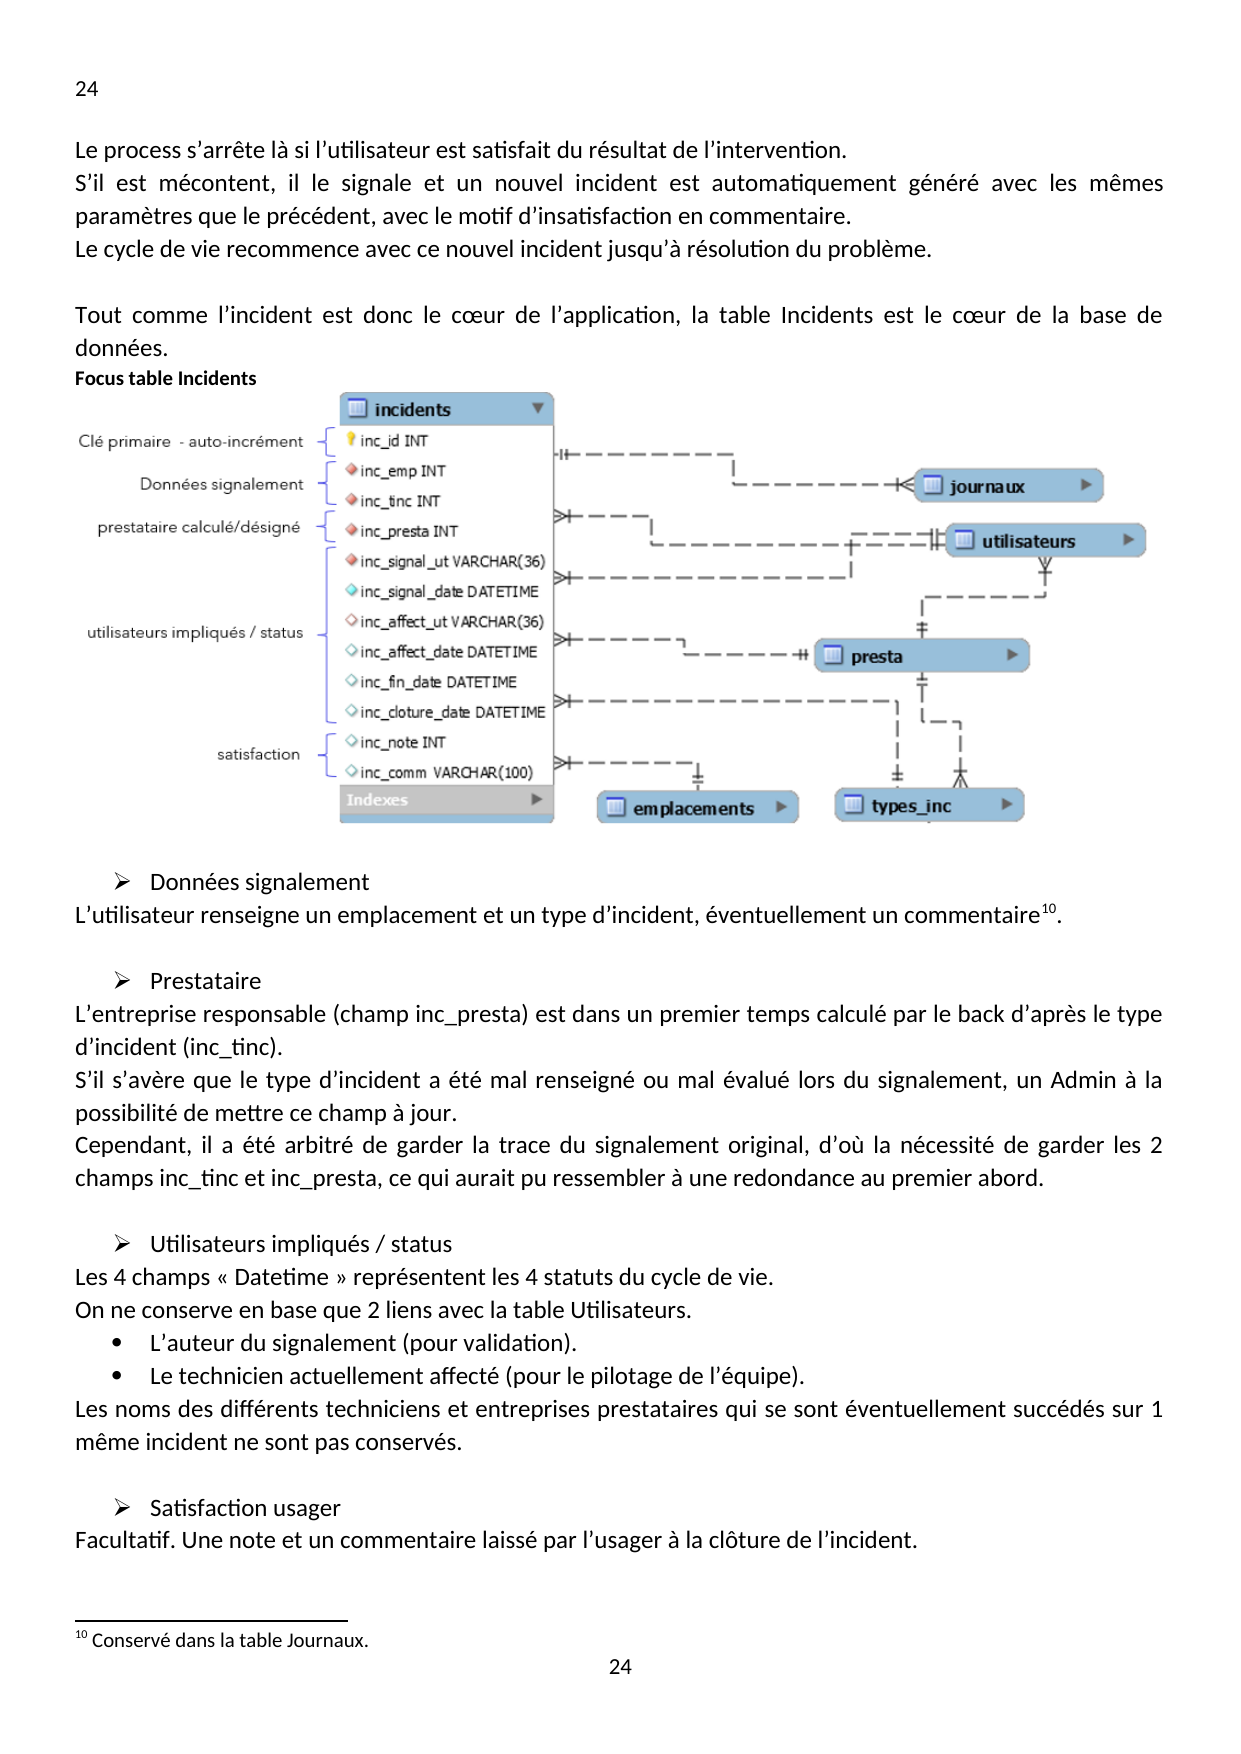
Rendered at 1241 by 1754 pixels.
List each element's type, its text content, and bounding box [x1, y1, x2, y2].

text On ne conserve en base que 2 liens avec la table Utilisateurs. [75, 1294, 1165, 1325]
text Facultatif. Une note et un commentaire laissé par l’usager à la clôture de l’incident. [75, 1524, 1165, 1555]
list Le technicien actuellement affecté (pour le pilotage de l’équipe). [112, 1360, 1165, 1391]
picture [75, 392, 1154, 832]
text Le process s’arrête là si l’utilisateur est satisfait du résultat de l’intervention. [75, 135, 1165, 165]
text Tout comme l’incident est donc le cœur de l’application, la table Incidents est le cœur de la base de données. [75, 299, 1165, 363]
text Cependant, il a été arbitré de garder la trace du signalement original, d’où la nécessité de garder les 2 champs inc_tinc et inc_presta, ce qui aurait pu ressembler à une redondance au premier abord. [75, 1129, 1165, 1193]
text Les noms des différents techniciens et entreprises prestataires qui se sont éventuellement succédés sur 1 même incident ne sont pas conservés. [75, 1393, 1165, 1456]
list Satisfaction usager [112, 1492, 1165, 1522]
list Données signalement [112, 866, 1165, 897]
list L’auteur du signalement (pour validation). [112, 1327, 1165, 1358]
text L’entreprise responsable (champ inc_presta) est dans un premier temps calculé par le back d’après le type d’incident (inc_tinc). [75, 998, 1165, 1061]
text Focus table Incidents [75, 365, 1165, 391]
text Les 4 champs « Datetime » représentent les 4 statuts du cycle de vie. [75, 1261, 1165, 1292]
list Utilisateurs impliqués / status [112, 1228, 1165, 1259]
text Le cycle de vie recommence avec ce nouvel incident jusqu’à résolution du problème. [75, 233, 1165, 264]
text S’il s’avère que le type d’incident a été mal renseigné ou mal évalué lors du signalement, un Admin à la possibilité de mettre ce champ à jour. [75, 1064, 1165, 1127]
list Prestataire [112, 965, 1165, 996]
text L’utilisateur renseigne un emplacement et un type d’incident, éventuellement un commentaire. [75, 899, 1165, 930]
text S’il est mécontent, il le signale et un nouvel incident est automatiquement généré avec les mêmes paramètres que le précédent, avec le motif d’insatisfaction en commentaire. [75, 168, 1165, 231]
